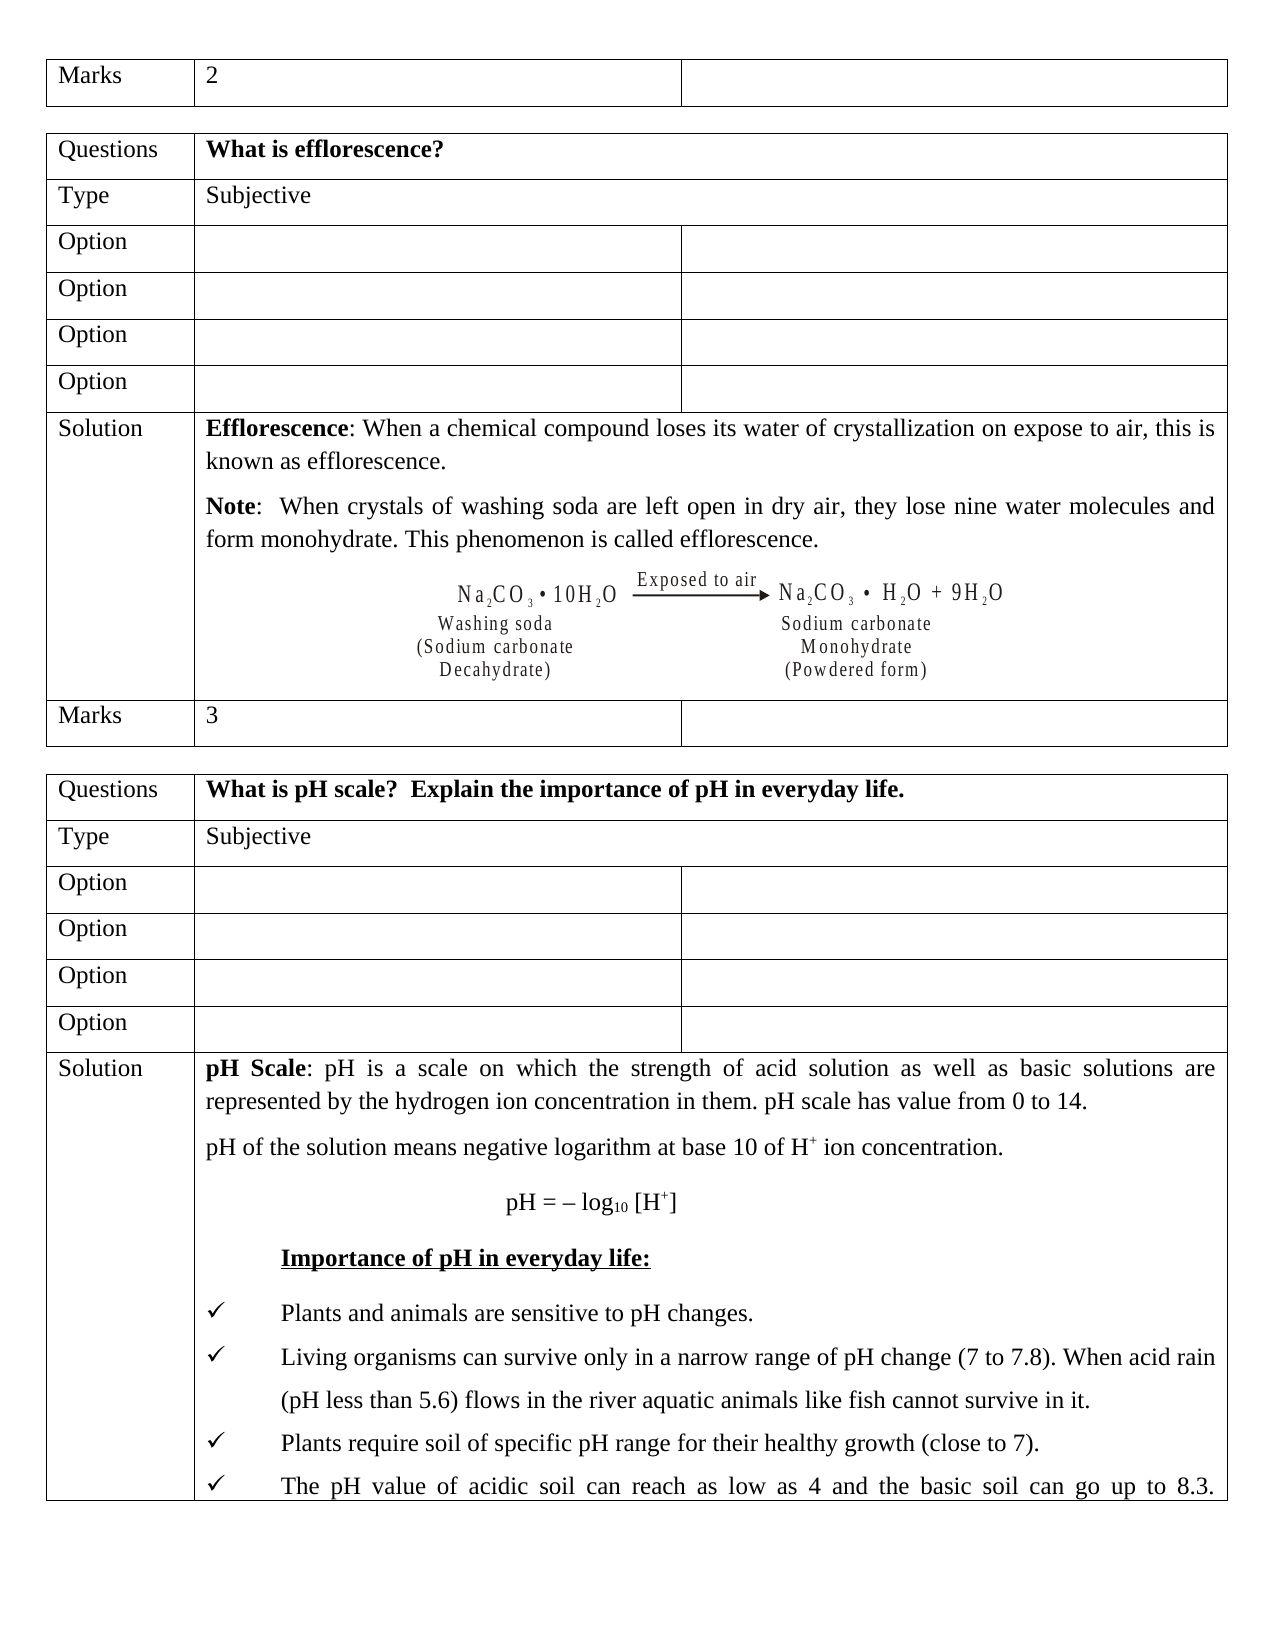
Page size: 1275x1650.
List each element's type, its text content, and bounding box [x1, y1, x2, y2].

table_cell [682, 320, 1227, 365]
table_cell [682, 273, 1227, 318]
table_cell [682, 701, 1227, 746]
table_cell Efflorescence: When a chemical compound loses its water of crystallization on expose to air, this is known as efflorescence. Note: When crystals of washing soda are left open in dry air, they lose nine water molecules and form monohydrate. This phenomenon is called efflorescence. [195, 413, 1227, 699]
table_cell Solution [47, 1053, 194, 1500]
table_cell 2 [195, 60, 681, 106]
table_cell [195, 320, 681, 365]
table_cell Type [47, 821, 194, 866]
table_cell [195, 1053, 1227, 1500]
table_cell [195, 273, 681, 318]
table_cell Option [47, 1007, 194, 1052]
table_cell Subjective [195, 180, 1227, 225]
table_header What is pH scale? Explain the importance of pH in everyday life. [195, 775, 1227, 820]
table_cell [195, 960, 681, 1006]
table_cell Option [47, 366, 194, 412]
table_cell [682, 1007, 1227, 1052]
table_cell [682, 60, 1227, 106]
table_cell Marks [47, 701, 194, 746]
table_cell Option [47, 273, 194, 318]
table_cell [682, 226, 1227, 272]
table_cell [195, 867, 681, 912]
table_cell [195, 366, 681, 412]
table_cell [682, 366, 1227, 412]
table_cell Option [47, 914, 194, 959]
table_cell Marks [47, 60, 194, 106]
table_cell 3 [195, 701, 681, 746]
table_cell [195, 914, 681, 959]
table_cell Option [47, 320, 194, 365]
table_cell Option [47, 960, 194, 1006]
table_cell [682, 960, 1227, 1006]
table_cell Subjective [195, 821, 1227, 866]
table_cell [195, 1007, 681, 1052]
table_cell [195, 226, 681, 272]
table_cell Solution [47, 413, 194, 699]
table_header Questions [47, 775, 194, 820]
table_cell [682, 914, 1227, 959]
table_header What is efflorescence? [195, 134, 1227, 179]
table_header Questions [47, 134, 194, 179]
table_cell Option [47, 226, 194, 272]
table_cell [682, 867, 1227, 912]
table_cell Option [47, 867, 194, 912]
table_cell Type [47, 180, 194, 225]
